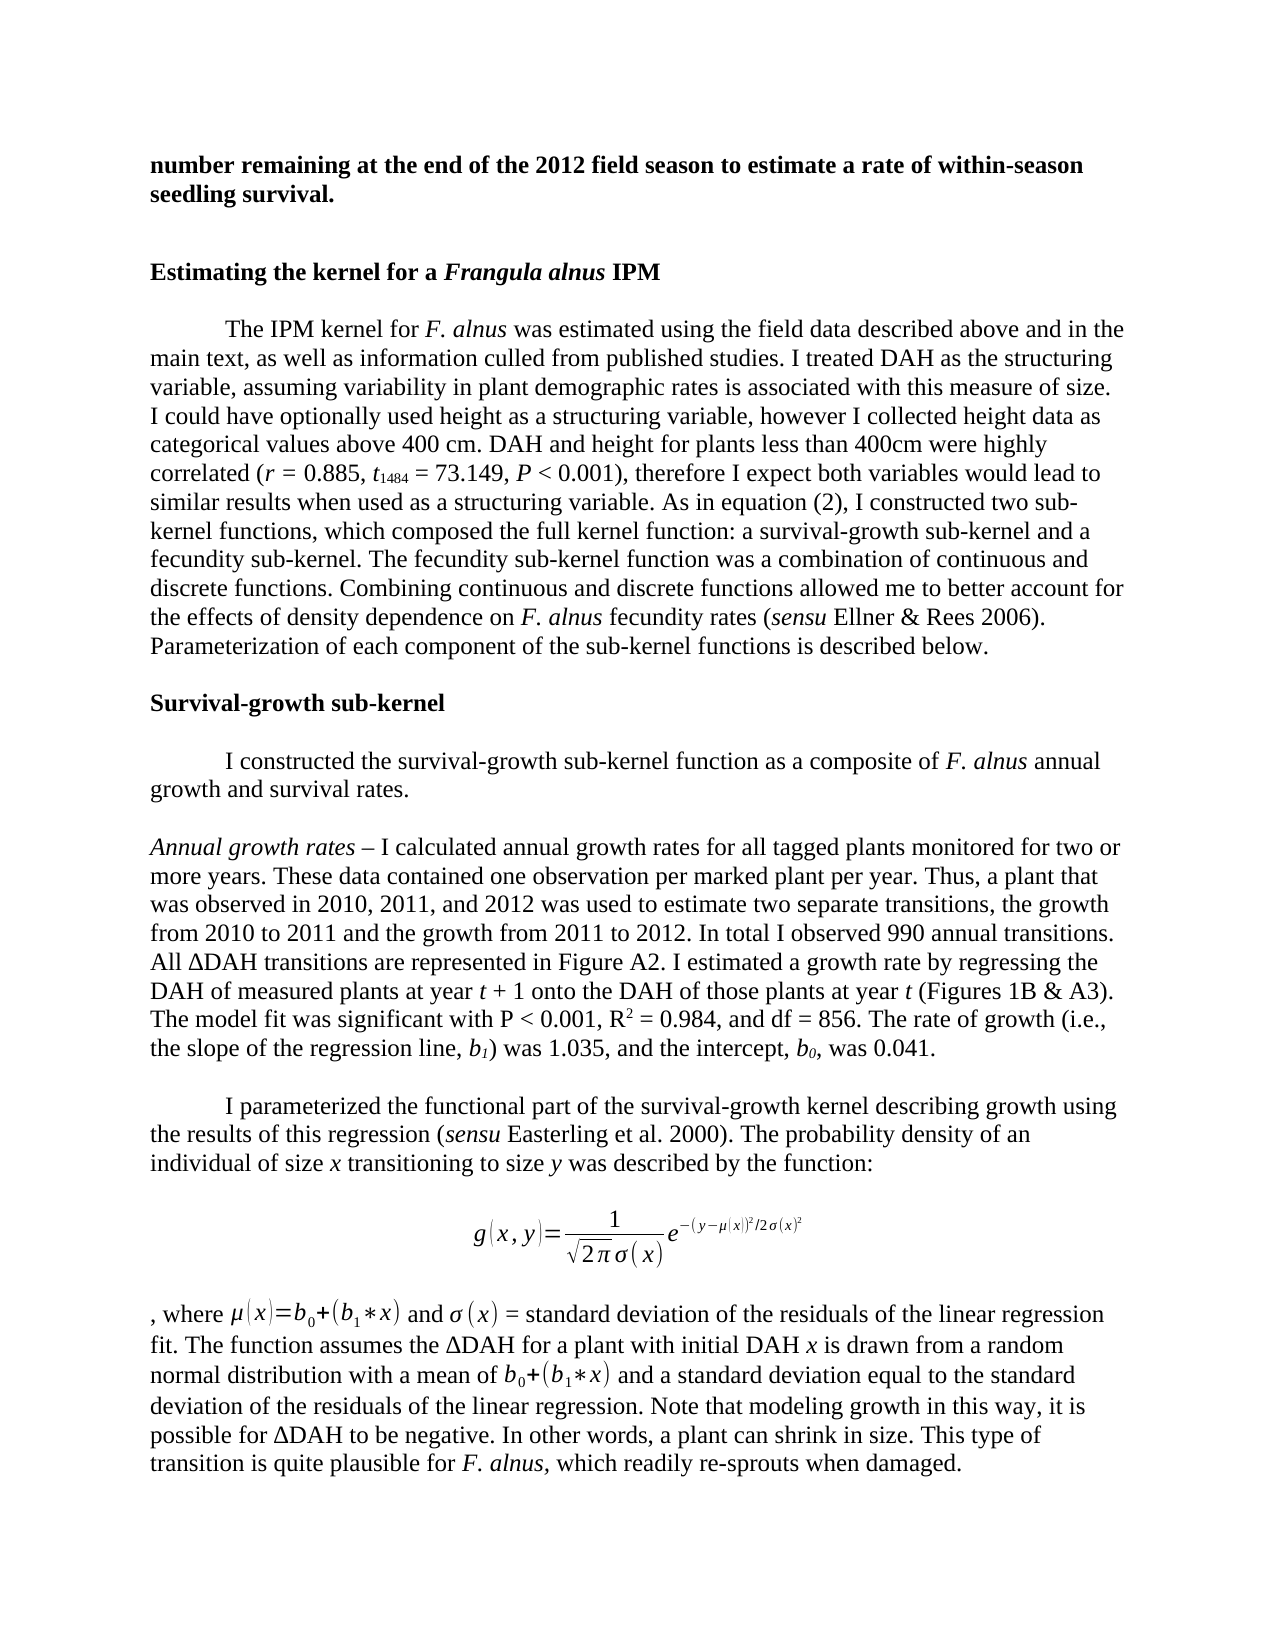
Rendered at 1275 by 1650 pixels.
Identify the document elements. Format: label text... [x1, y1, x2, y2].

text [150, 150, 1125, 207]
text Estimating the kernel for a Frangula alnus IPM [150, 257, 1125, 286]
text I constructed the survival-growth sub-kernel function as a composite of F. alnus annual growth and survival rates. [150, 746, 1125, 803]
text The IPM kernel for F. alnus was estimated using the field data described above and in the main text, as well as information culled from published studies. I treated DAH as the structuring variable, assuming variability in plant demographic rates is associated with this measure of size. I could have optionally used height as a structuring variable, however I collected height data as categorical values above 400 cm. DAH and height for plants less than 400cm were highly correlated (r = 0.885, t1484 = 73.149, P < 0.001), therefore I expect both variables would lead to similar results when used as a structuring variable. As in equation (2), I constructed two sub-kernel functions, which composed the full kernel function: a survival-growth sub-kernel and a fecundity sub-kernel. The fecundity sub-kernel function was a combination of continuous and discrete functions. Combining continuous and discrete functions allowed me to better account for the effects of density dependence on F. alnus fecundity rates (sensu Ellner & Rees 2006). Parameterization of each component of the sub-kernel functions is described below. [150, 314, 1125, 659]
text , where and = standard deviation of the residuals of the linear regression fit. The function assumes the ∆DAH for a plant with initial DAH x is drawn from a random normal distribution with a mean of and a standard deviation equal to the standard deviation of the residuals of the linear regression. Note that modeling growth in this way, it is possible for ∆DAH to be negative. In other words, a plant can shrink in size. This type of transition is quite plausible for F. alnus, which readily re-sprouts when damaged. [150, 1297, 1125, 1477]
text Annual growth rates – I calculated annual growth rates for all tagged plants monitored for two or more years. These data contained one observation per marked plant per year. Thus, a plant that was observed in 2010, 2011, and 2012 was used to estimate two separate transitions, the growth from 2010 to 2011 and the growth from 2011 to 2012. In total I observed 990 annual transitions. All ∆DAH transitions are represented in Figure A2. I estimated a growth rate by regressing the DAH of measured plants at year t + 1 onto the DAH of those plants at year t (Figures 1B & A3). The model fit was significant with P < 0.001, R2 = 0.984, and df = 856. The rate of growth (i.e., the slope of the regression line, b1) was 1.035, and the intercept, b0, was 0.041. [150, 832, 1125, 1062]
text Survival-growth sub-kernel [150, 688, 1125, 717]
text I parameterized the functional part of the survival-growth kernel describing growth using the results of this regression (sensu Easterling et al. 2000). The probability density of an individual of size x transitioning to size y was described by the function: [150, 1091, 1125, 1177]
